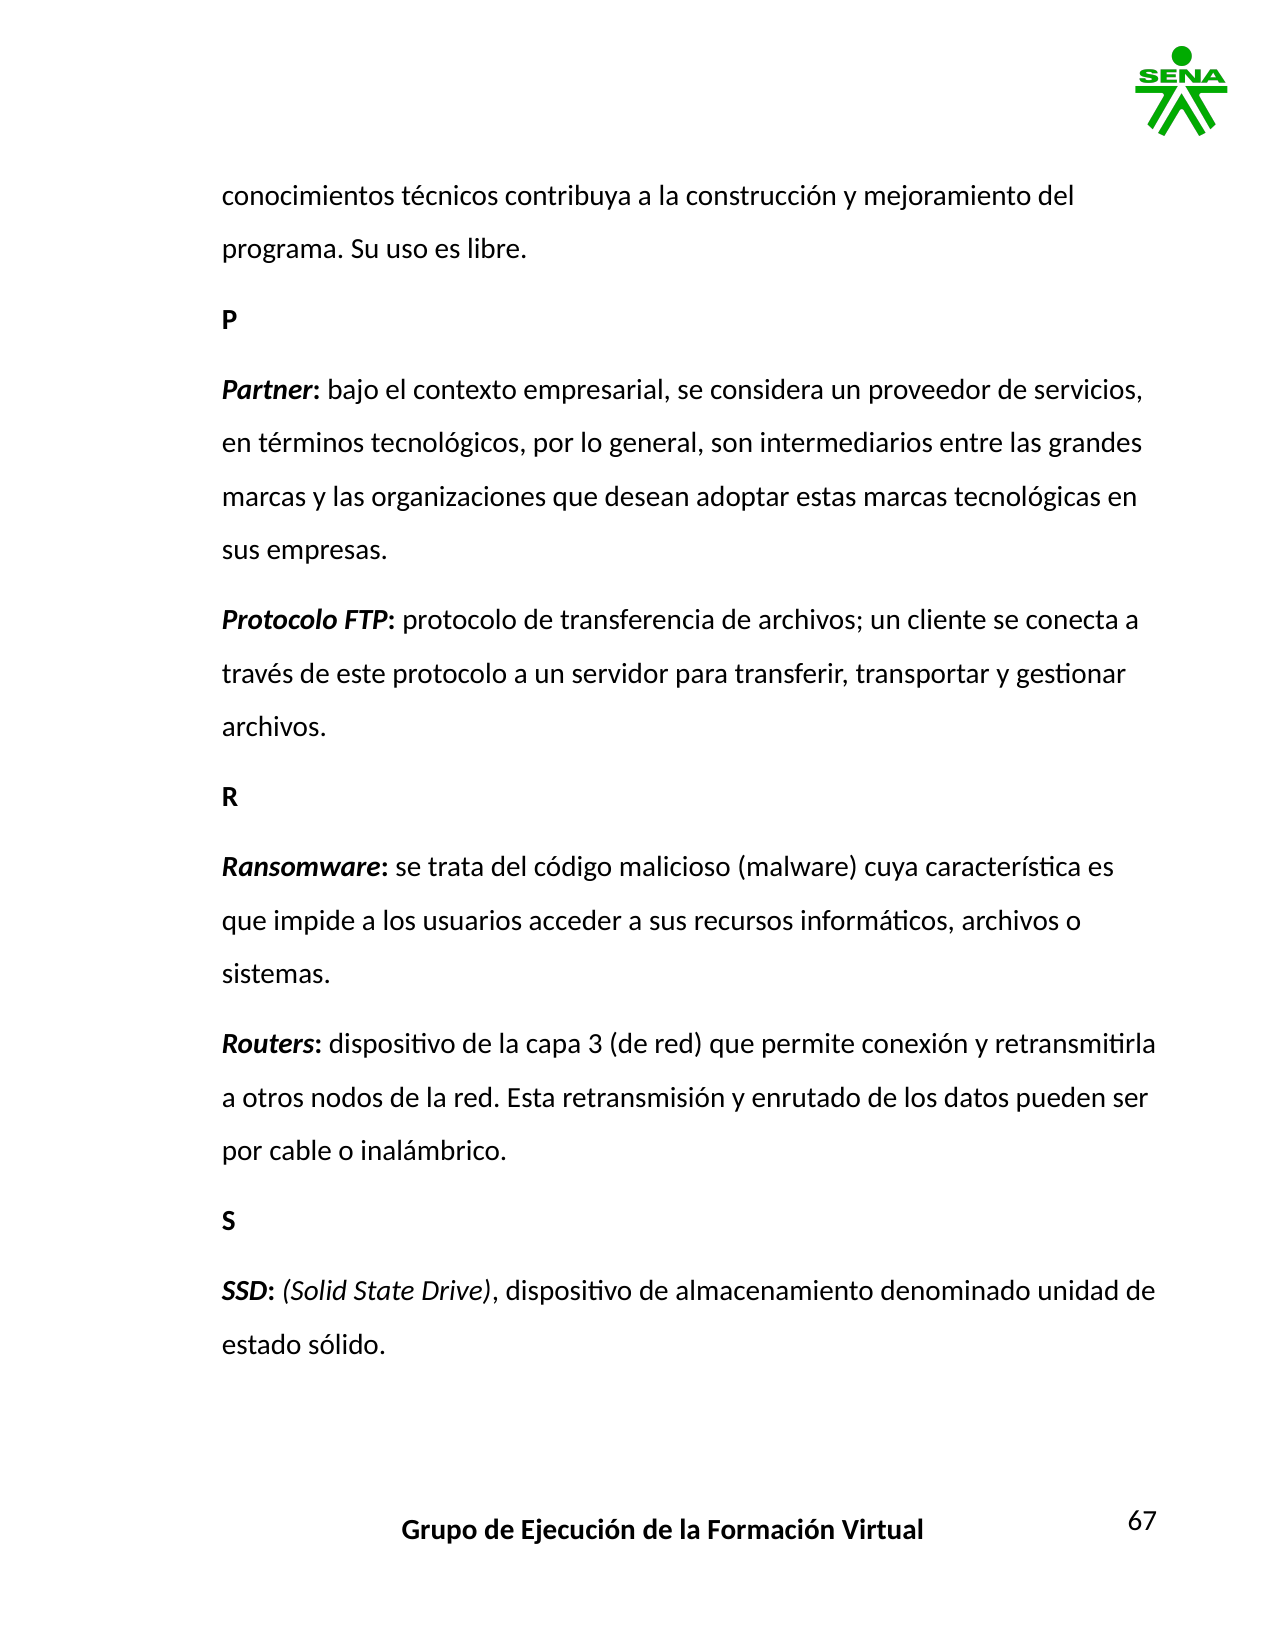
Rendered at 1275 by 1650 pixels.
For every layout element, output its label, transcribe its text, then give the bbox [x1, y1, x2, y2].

picture [1135, 46, 1228, 136]
text Routers: dispositivo de la capa 3 (de red) que permite conexión y retransmitirla a otros nodos de la red. Esta retransmisión y enrutado de los datos pueden ser por cable o inalámbrico. [222, 1025, 1157, 1168]
text SSD: (Solid State Drive), dispositivo de almacenamiento denominado unidad de estado sólido. [222, 1272, 1157, 1361]
text S [222, 1202, 1157, 1238]
text P [222, 301, 1157, 336]
text Partner: bajo el contexto empresarial, se considera un proveedor de servicios, en términos tecnológicos, por lo general, son intermediarios entre las grandes marcas y las organizaciones que desean adoptar estas marcas tecnológicas en sus empresas. [222, 371, 1157, 567]
text R [222, 778, 1157, 814]
text Protocolo FTP: protocolo de transferencia de archivos; un cliente se conecta a través de este protocolo a un servidor para transferir, transportar y gestionar archivos. [222, 601, 1157, 744]
text Ransomware: se trata del código malicioso (malware) cuya característica es que impide a los usuarios acceder a sus recursos informáticos, archivos o sistemas. [222, 848, 1157, 991]
